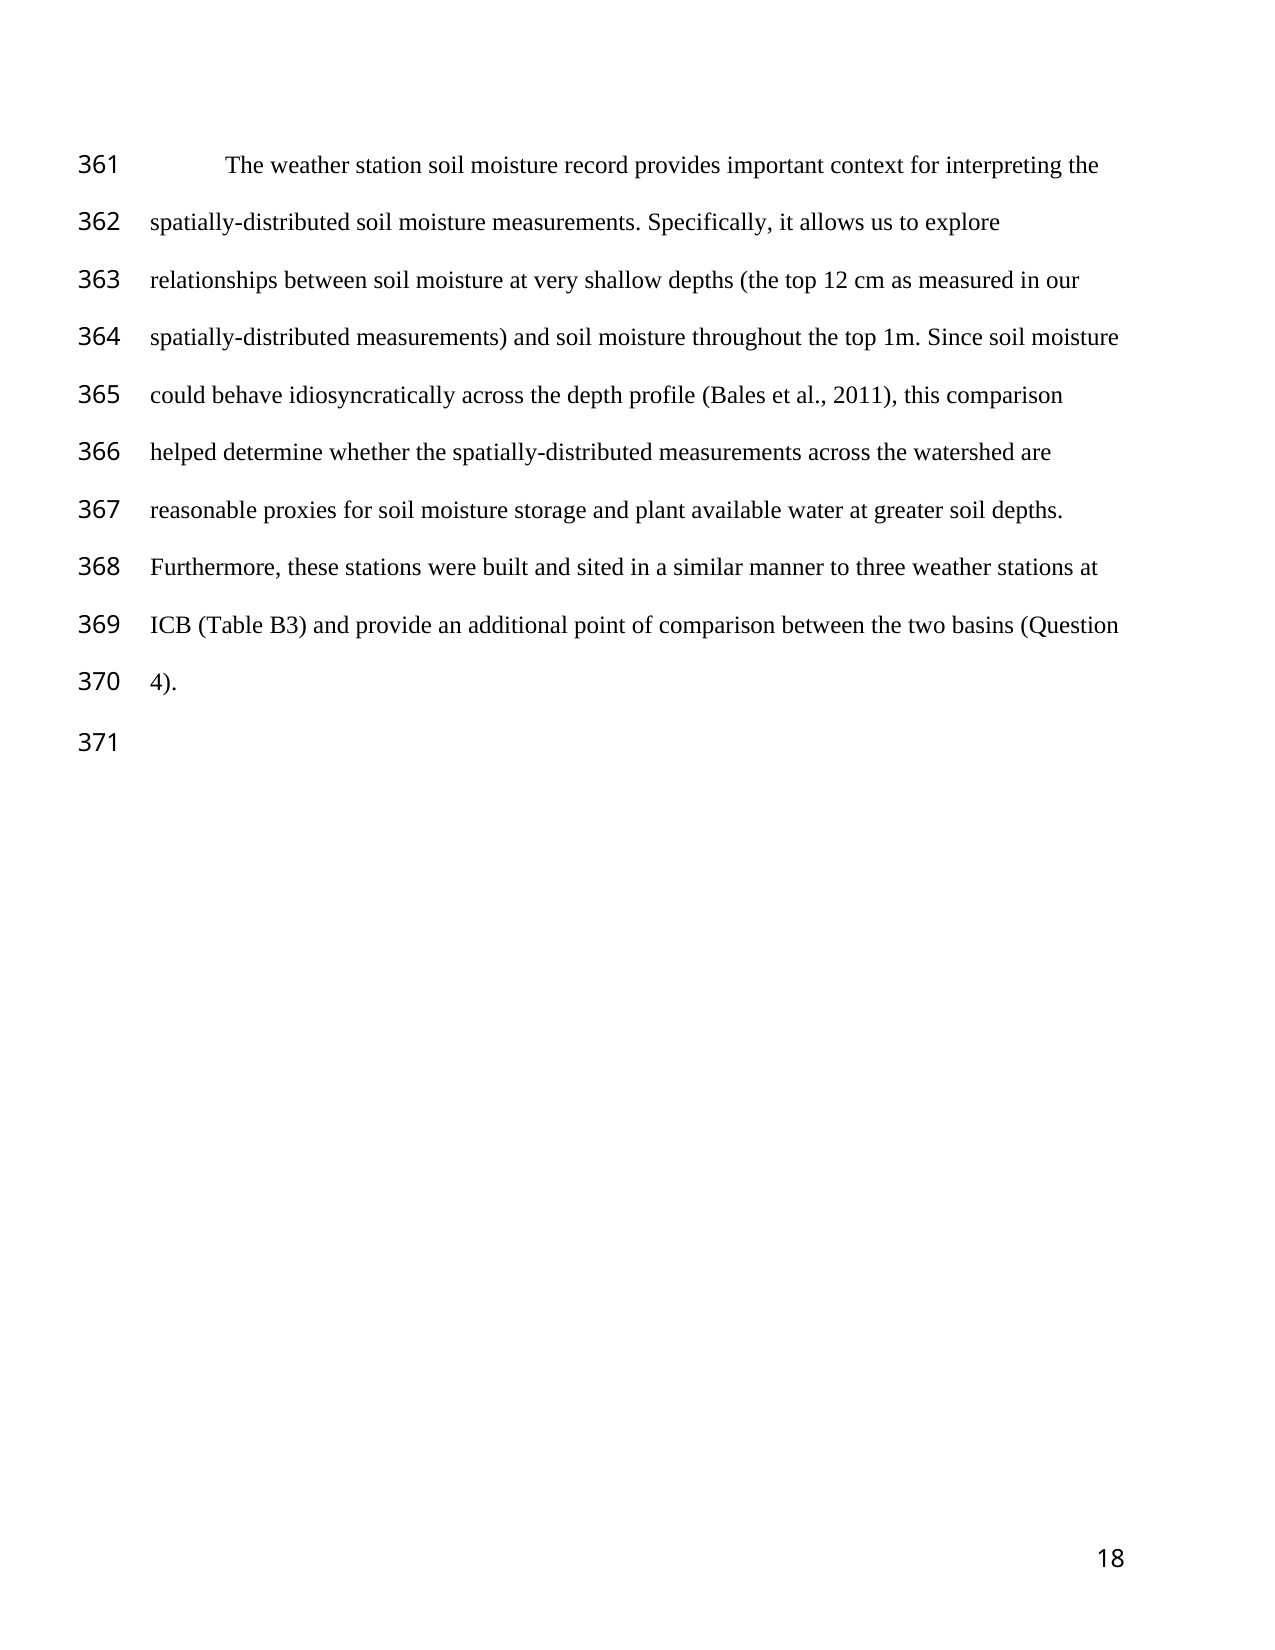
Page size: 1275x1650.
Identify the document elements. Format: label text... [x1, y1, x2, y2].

text The weather station soil moisture record provides important context for interpreting the spatially-distributed soil moisture measurements. Specifically, it allows us to explore relationships between soil moisture at very shallow depths (the top 12 cm as measured in our spatially-distributed measurements) and soil moisture throughout the top 1m. Since soil moisture could behave idiosyncratically across the depth profile (Bales et al., 2011), this comparison helped determine whether the spatially-distributed measurements across the watershed are reasonable proxies for soil moisture storage and plant available water at greater soil depths. Furthermore, these stations were built and sited in a similar manner to three weather stations at ICB (Table B3) and provide an additional point of comparison between the two basins (Question 4). [150, 150, 1125, 696]
